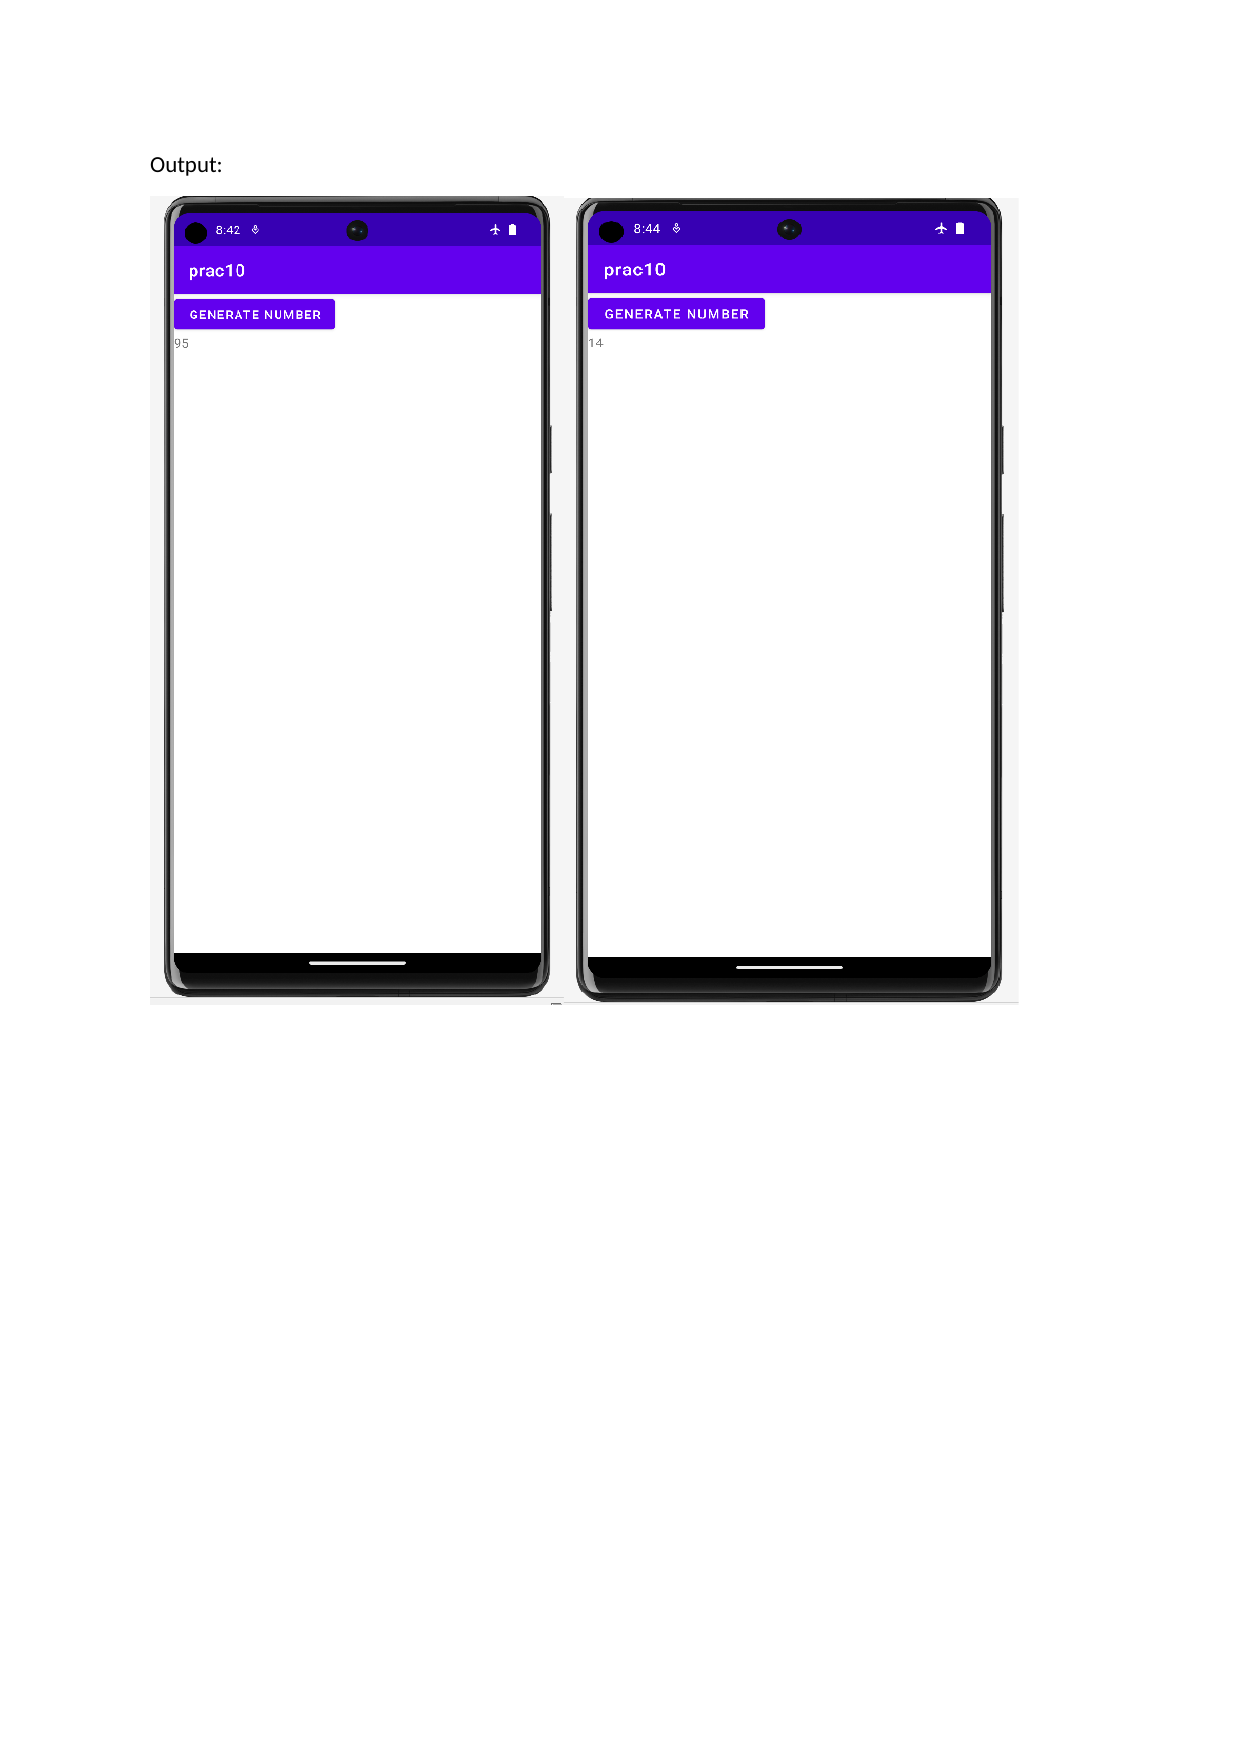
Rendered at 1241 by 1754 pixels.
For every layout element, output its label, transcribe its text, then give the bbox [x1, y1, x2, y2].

picture [150, 196, 1019, 1005]
text Output: [150, 150, 1090, 178]
